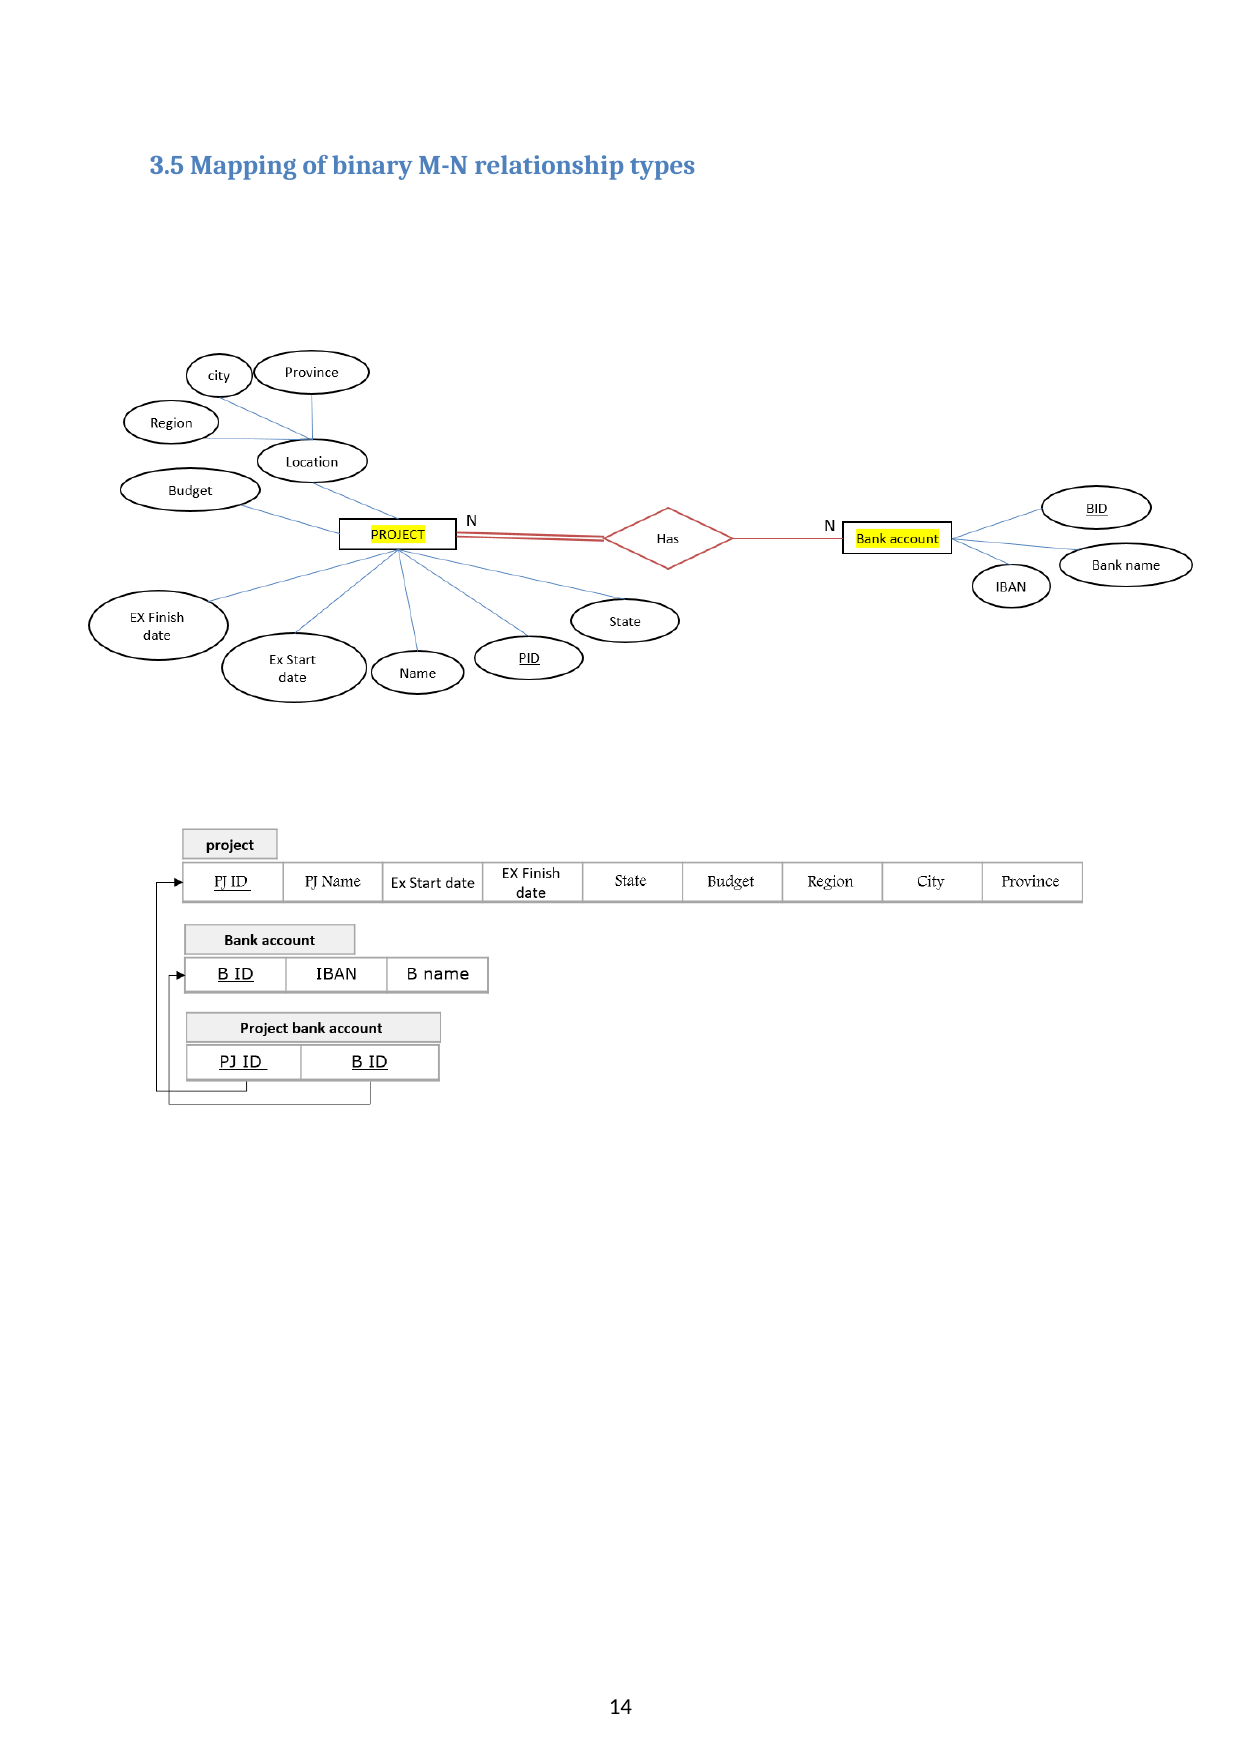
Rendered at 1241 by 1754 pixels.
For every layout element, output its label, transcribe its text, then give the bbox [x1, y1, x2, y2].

picture [78, 340, 1201, 711]
text 3.5 Mapping of binary M-N relationship types [150, 150, 1090, 181]
